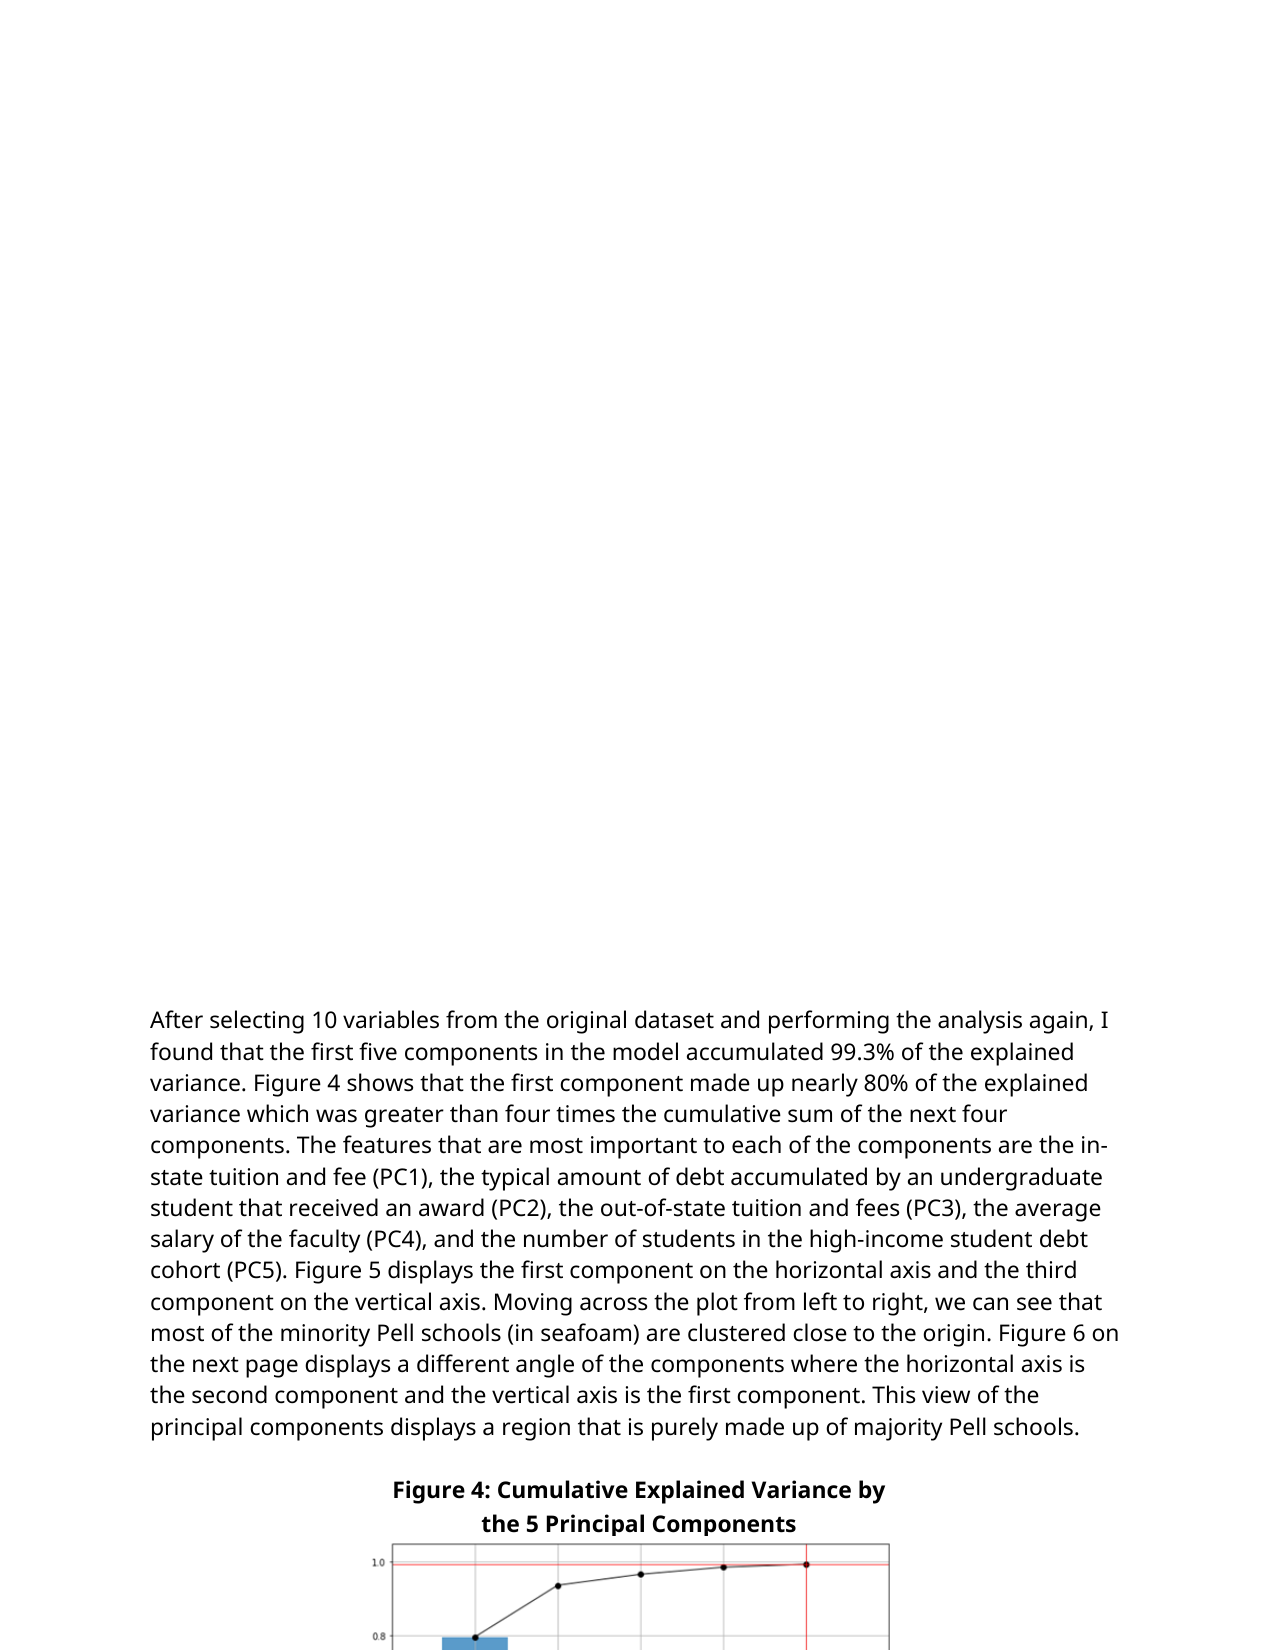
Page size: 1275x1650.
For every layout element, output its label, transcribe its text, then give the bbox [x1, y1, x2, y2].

text After selecting 10 variables from the original dataset and performing the analysis again, I found that the first five components in the model accumulated 99.3% of the explained variance. Figure 4 shows that the first component made up nearly 80% of the explained variance which was greater than four times the cumulative sum of the next four components. The features that are most important to each of the components are the in-state tuition and fee (PC1), the typical amount of debt accumulated by an undergraduate student that received an award (PC2), the out-of-state tuition and fees (PC3), the average salary of the faculty (PC4), and the number of students in the high-income student debt cohort (PC5). Figure 5 displays the first component on the horizontal axis and the third component on the vertical axis. Moving across the plot from left to right, we can see that most of the minority Pell schools (in seafoam) are clustered close to the origin. Figure 6 on the next page displays a different angle of the components where the horizontal axis is the second component and the vertical axis is the first component. This view of the principal components displays a region that is purely made up of majority Pell schools. [150, 1004, 1125, 1442]
picture [353, 1510, 895, 1650]
